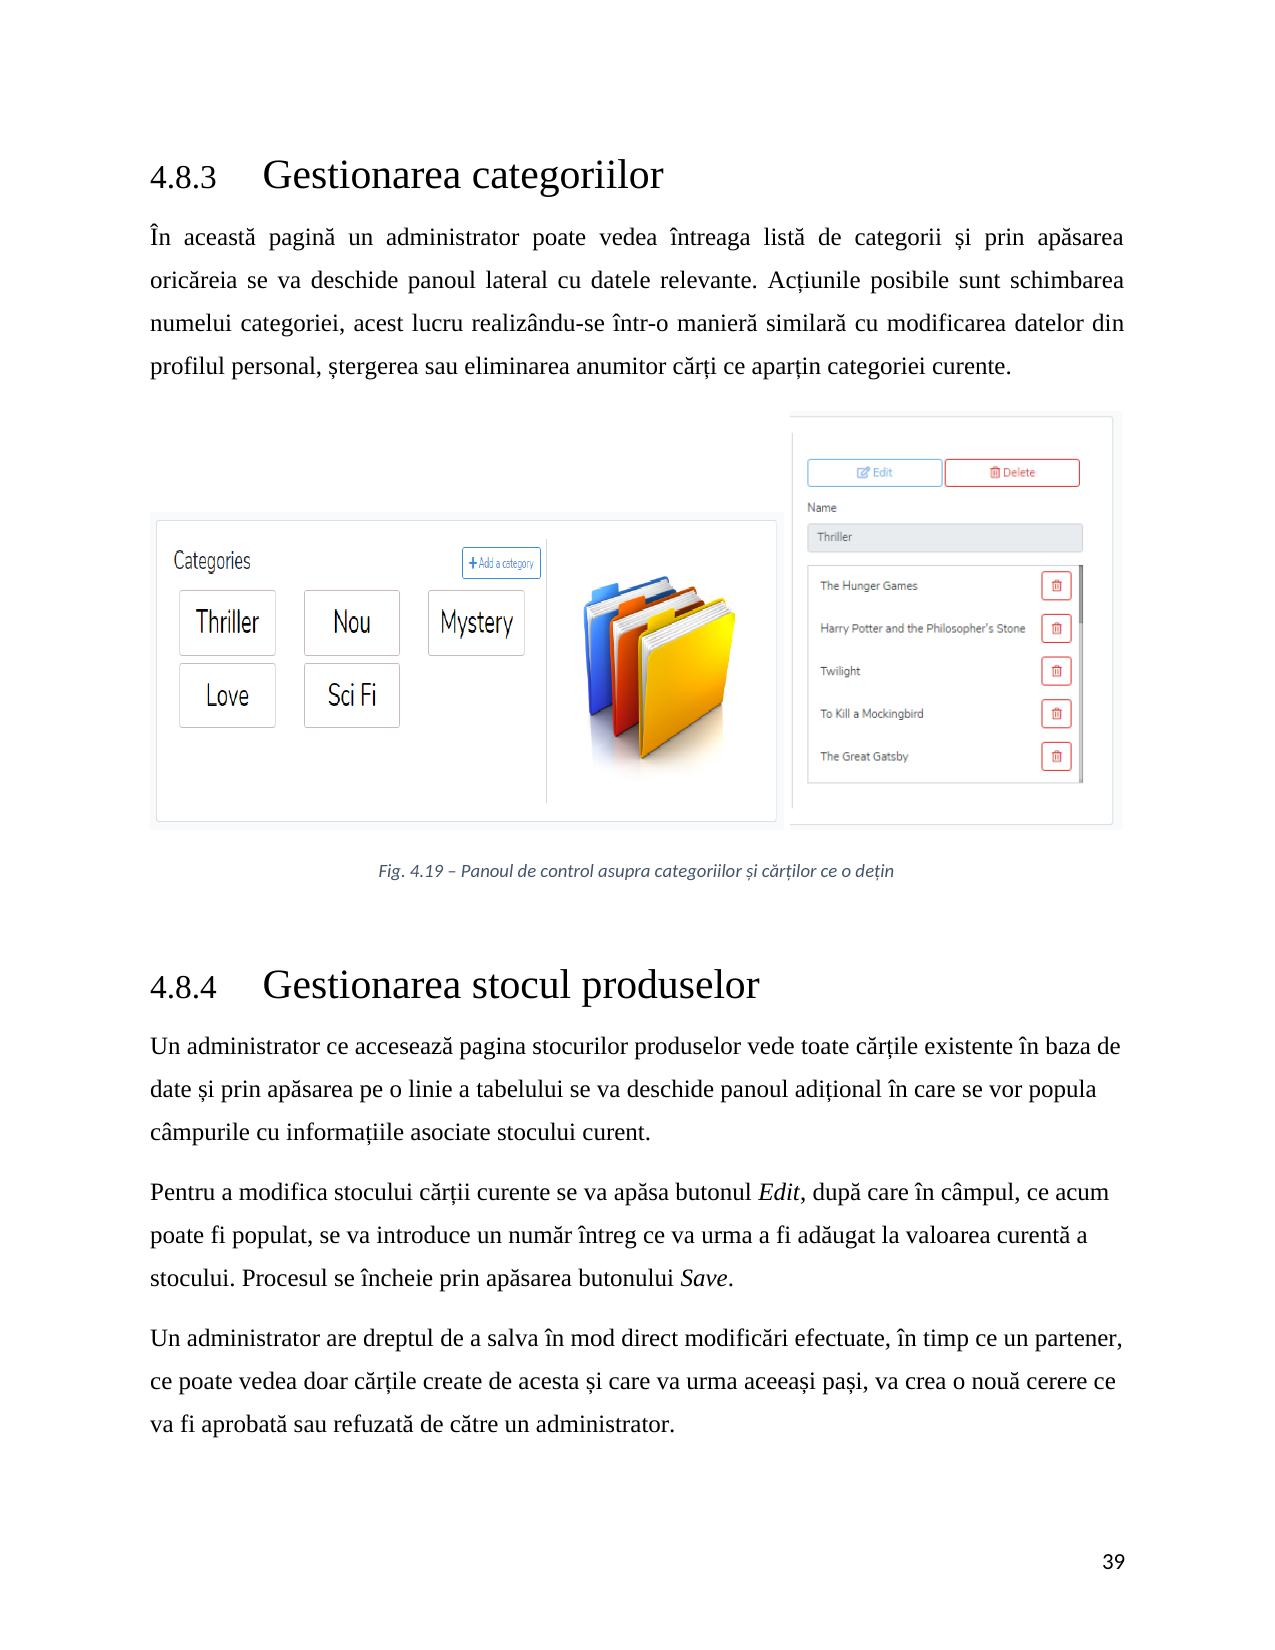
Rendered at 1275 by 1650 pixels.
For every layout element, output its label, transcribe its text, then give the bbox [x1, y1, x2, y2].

text Fig. 4.19 – Panoul de control asupra categoriilor și cărților ce o dețin [150, 859, 1125, 882]
text Un administrator ce accesează pagina stocurilor produselor vede toate cărțile existente în baza de date și prin apăsarea pe o linie a tabelului se va deschide panoul adițional în care se vor popula câmpurile cu informațiile asociate stocului curent. [150, 1031, 1125, 1146]
text Un administrator are dreptul de a salva în mod direct modificări efectuate, în timp ce un partener, ce poate vedea doar cărțile create de acesta și care va urma aceeași pași, va crea o nouă cerere ce va fi aprobată sau refuzată de către un administrator. [150, 1323, 1125, 1438]
picture [789, 411, 1123, 830]
text Pentru a modifica stocului cărții curente se va apăsa butonul Edit, după care în câmpul, ce acum poate fi populat, se va introduce un număr întreg ce va urma a fi adăugat la valoarea curentă a stocului. Procesul se încheie prin apăsarea butonului Save. [150, 1177, 1125, 1292]
picture [150, 512, 785, 830]
list Gestionarea stocul produselor [150, 959, 1125, 1007]
list Gestionarea categoriilor [150, 150, 1125, 198]
text În această pagină un administrator poate vedea întreaga listă de categorii și prin apăsarea oricăreia se va deschide panoul lateral cu datele relevante. Acțiunile posibile sunt schimbarea numelui categoriei, acest lucru realizându-se într-o manieră similară cu modificarea datelor din profilul personal, ștergerea sau eliminarea anumitor cărți ce aparțin categoriei curente. [150, 222, 1125, 380]
